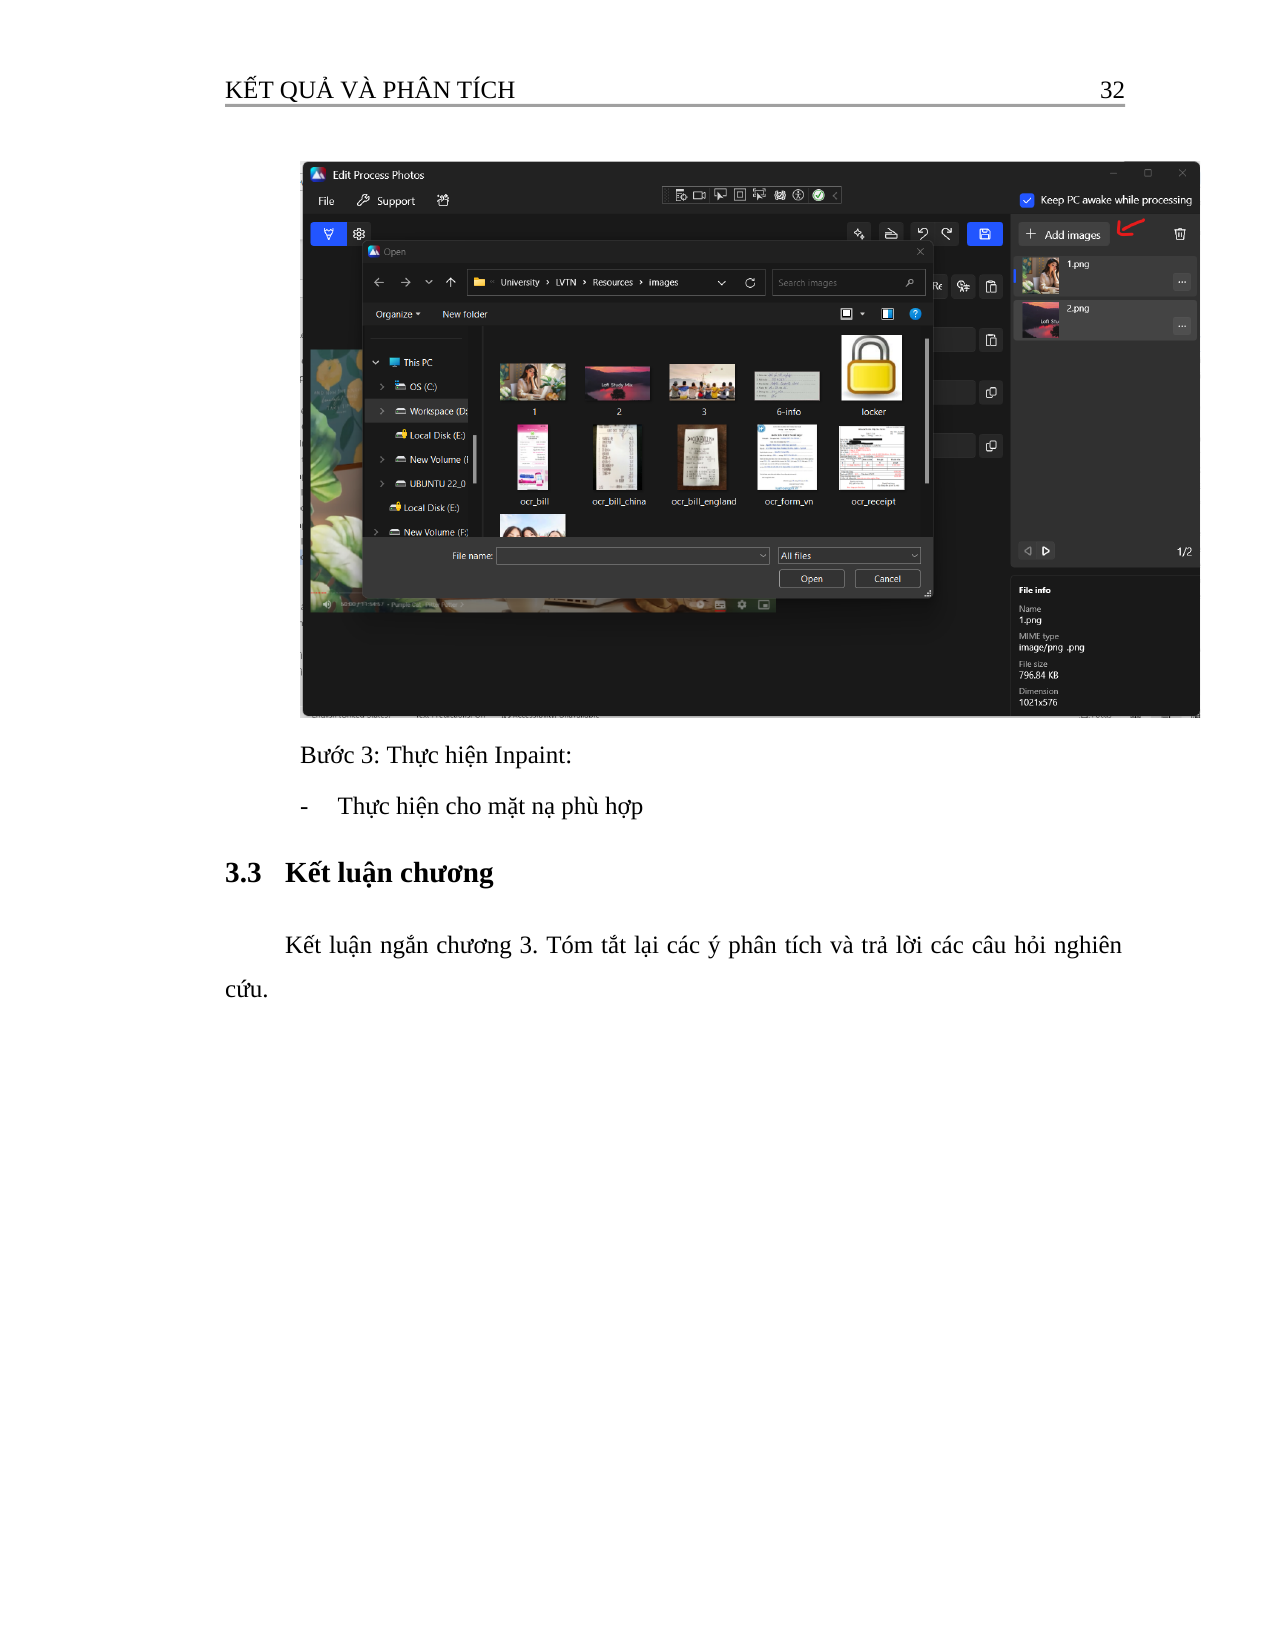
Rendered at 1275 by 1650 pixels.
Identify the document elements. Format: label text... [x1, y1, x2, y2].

subtitle Kết luận chương [225, 855, 1125, 889]
text Kết luận ngắn chương 3. Tóm tắt lại các ý phân tích và trả lời các câu hỏi nghiên cứu. [225, 931, 1125, 1002]
picture [300, 161, 1200, 718]
list Thực hiện cho mặt nạ phù hợp [300, 791, 1125, 820]
text Bước 3: Thực hiện Inpaint: [225, 740, 1125, 769]
